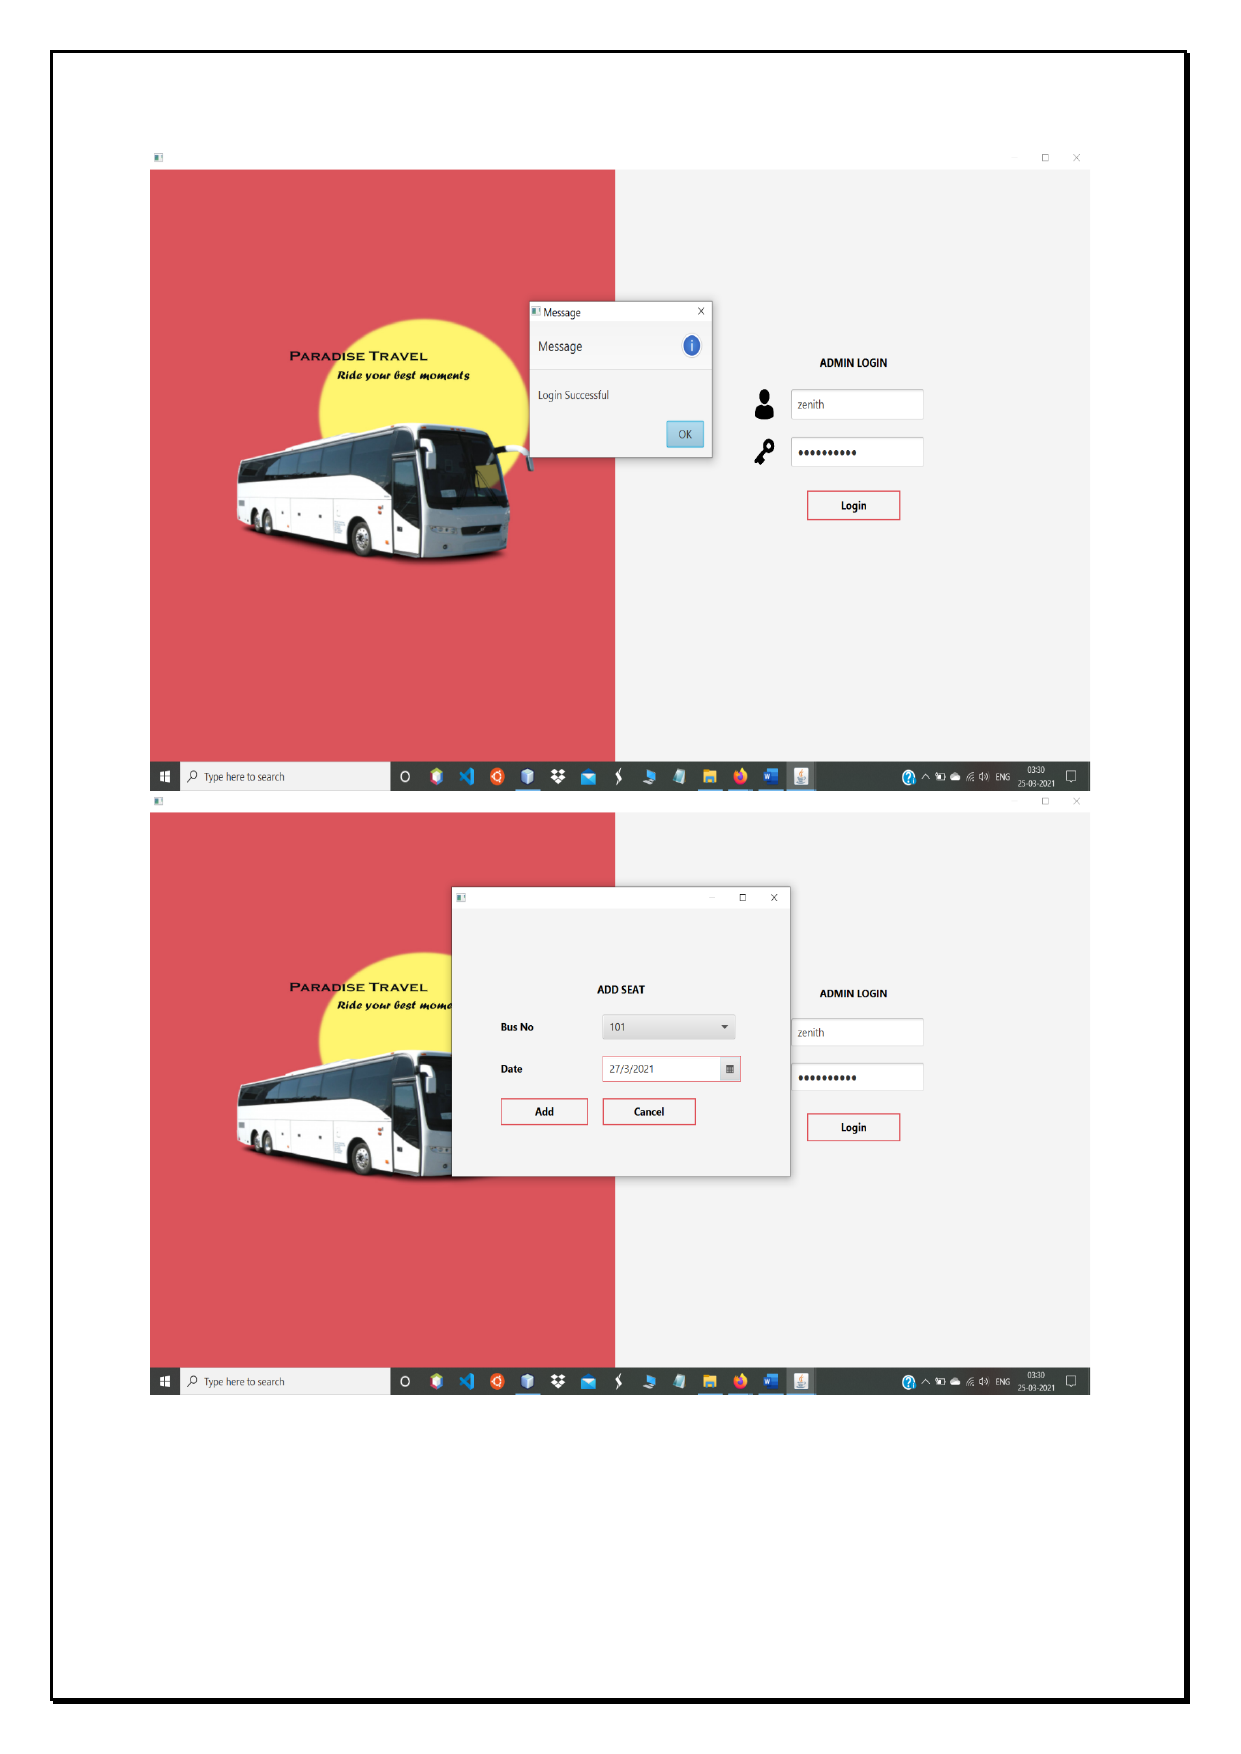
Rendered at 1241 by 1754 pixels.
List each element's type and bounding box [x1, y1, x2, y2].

picture [150, 150, 1091, 791]
picture [150, 793, 1091, 1395]
